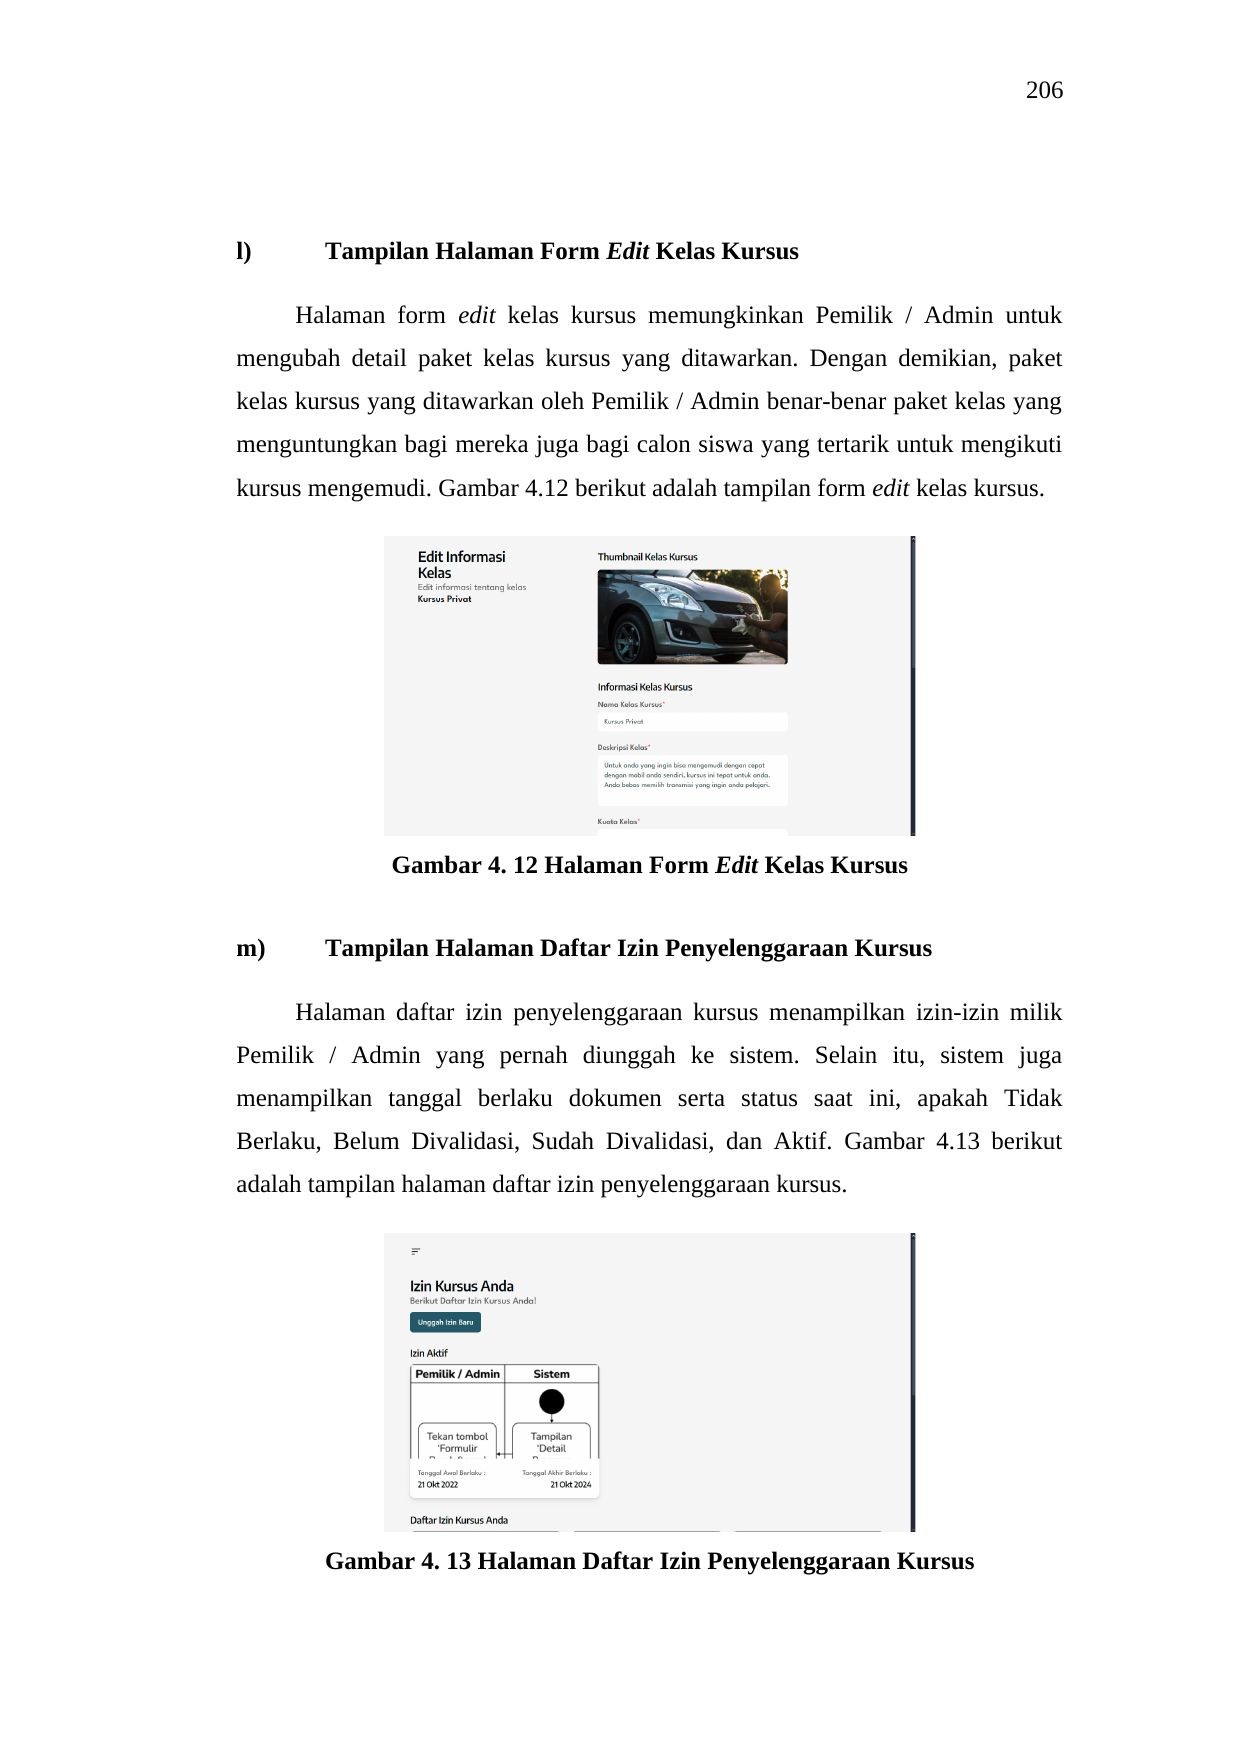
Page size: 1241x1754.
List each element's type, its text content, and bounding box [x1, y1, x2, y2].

picture [383, 1233, 916, 1532]
text Halaman daftar izin penyelenggaraan kursus menampilkan izin-izin milik Pemilik / Admin yang pernah diunggah ke sistem. Selain itu, sistem juga menampilkan tanggal berlaku dokumen serta status saat ini, apakah Tidak Berlaku, Belum Divalidasi, Sudah Divalidasi, dan Aktif. Gambar 4.13 berikut adalah tampilan halaman daftar izin penyelenggaraan kursus. [236, 997, 1063, 1198]
subtitle Tampilan Halaman Form Edit Kelas Kursus [236, 236, 1063, 265]
subtitle Tampilan Halaman Daftar Izin Penyelenggaraan Kursus [236, 933, 1063, 962]
text Halaman form edit kelas kursus memungkinkan Pemilik / Admin untuk mengubah detail paket kelas kursus yang ditawarkan. Dengan demikian, paket kelas kursus yang ditawarkan oleh Pemilik / Admin benar-benar paket kelas yang menguntungkan bagi mereka juga bagi calon siswa yang tertarik untuk mengikuti kursus mengemudi. Gambar 4.12 berikut adalah tampilan form edit kelas kursus. [236, 300, 1063, 501]
picture [383, 536, 916, 836]
